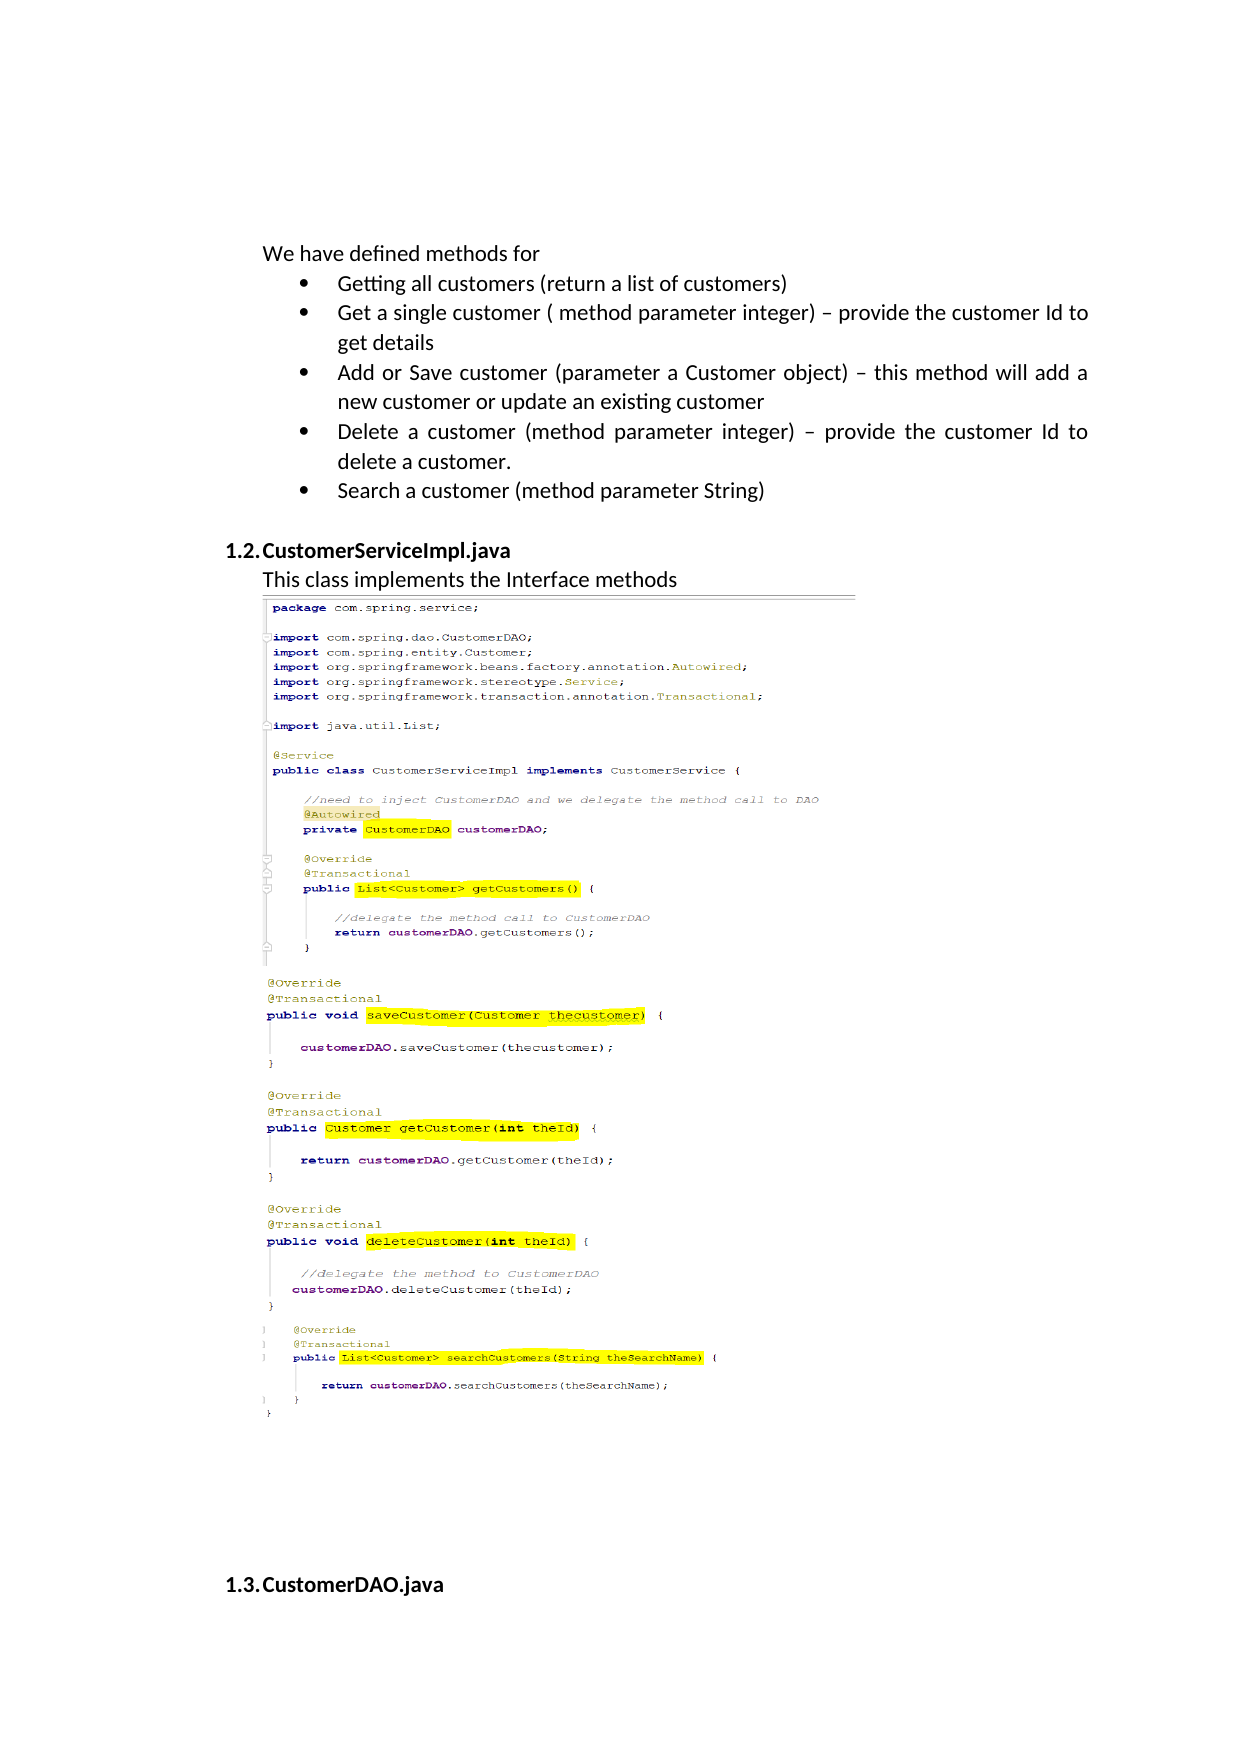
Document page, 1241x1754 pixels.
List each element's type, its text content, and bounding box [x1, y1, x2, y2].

picture [262, 967, 707, 1316]
picture [262, 595, 856, 966]
list Add or Save customer (parameter a Customer object) – this method will add a new customer or update an existing customer [300, 358, 1090, 416]
list We have defined methods for [262, 239, 1090, 267]
list CustomerServiceImpl.java [225, 536, 1090, 564]
list Search a customer (method parameter String) [300, 477, 1090, 504]
list Delete a customer (method parameter integer) – provide the customer Id to delete a customer. [300, 417, 1090, 475]
list CustomerDAO.java [225, 1570, 1090, 1598]
list Getting all customers (return a list of customers) [300, 269, 1090, 297]
list This class implements the Interface methods [262, 566, 1090, 594]
list Get a single customer ( method parameter integer) – provide the customer Id to get details [300, 298, 1090, 356]
picture [262, 1317, 728, 1420]
